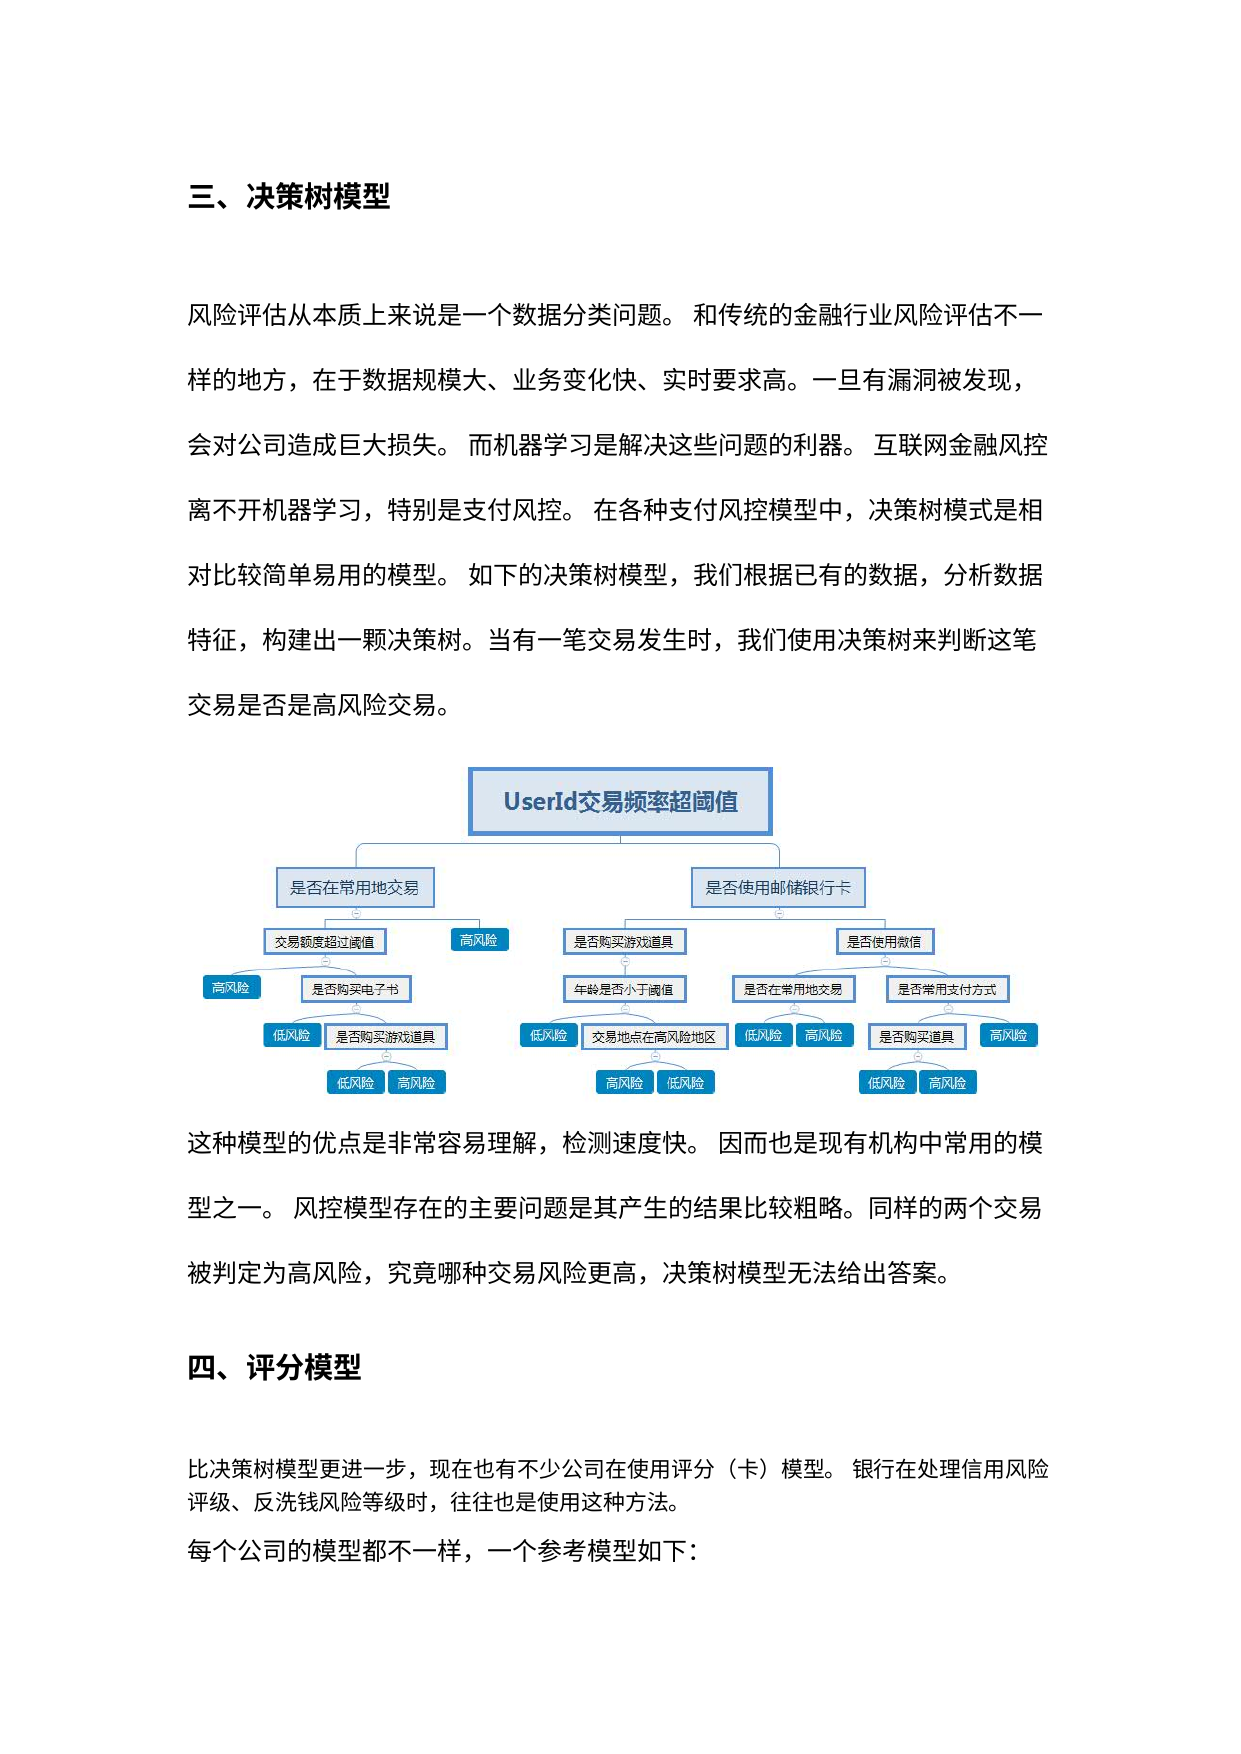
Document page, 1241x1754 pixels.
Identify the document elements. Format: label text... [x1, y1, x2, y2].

text 每个公司的模型都不一样，一个参考模型如下： [187, 1517, 1053, 1582]
text 风险评估从本质上来说是一个数据分类问题。 和传统的金融行业风险评估不一样的地方，在于数据规模大、业务变化快、实时要求高。一旦有漏洞被发现，会对公司造成巨大损失。 而机器学习是解决这些问题的利器。 互联网金融风控离不开机器学习，特别是支付风控。 在各种支付风控模型中，决策树模式是相对比较简单易用的模型。 如下的决策树模型，我们根据已有的数据，分析数据特征，构建出一颗决策树。当有一笔交易发生时，我们使用决策树来判断这笔交易是否是高风险交易。 [187, 281, 1053, 736]
subtitle 四、评分模型 [187, 1333, 1053, 1398]
subtitle 三、决策树模型 [187, 162, 1053, 227]
picture [187, 751, 1053, 1109]
text 这种模型的优点是非常容易理解，检测速度快。 因而也是现有机构中常用的模型之一。 风控模型存在的主要问题是其产生的结果比较粗略。同样的两个交易被判定为高风险，究竟哪种交易风险更高，决策树模型无法给出答案。 [187, 1109, 1053, 1304]
text 比决策树模型更进一步，现在也有不少公司在使用评分（卡）模型。 银行在处理信用风险评级、反洗钱风险等级时，往往也是使用这种方法。 [187, 1452, 1053, 1517]
